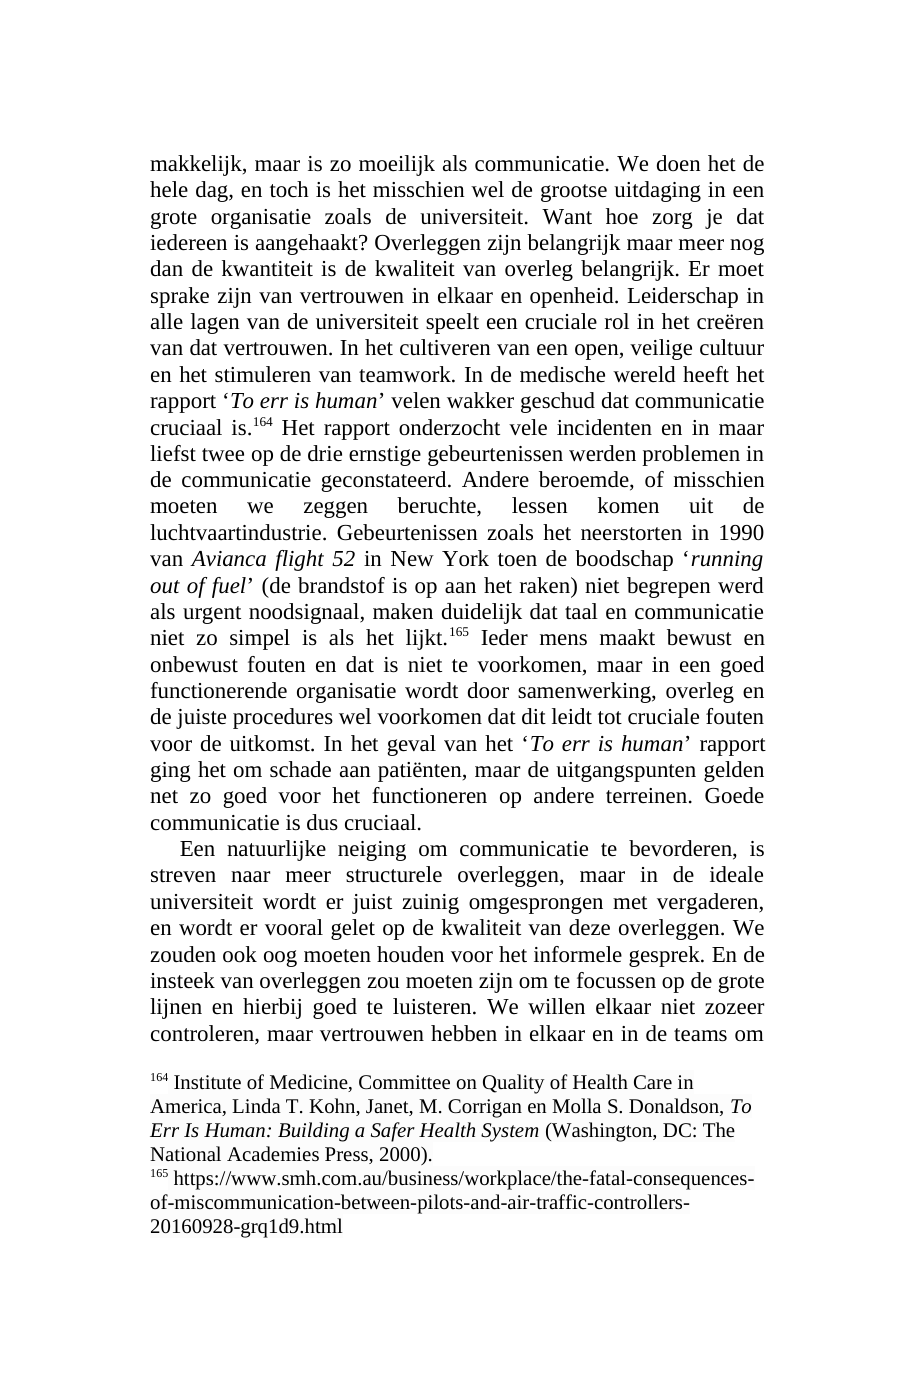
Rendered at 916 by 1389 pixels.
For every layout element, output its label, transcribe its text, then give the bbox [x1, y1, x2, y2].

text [150, 835, 766, 1046]
